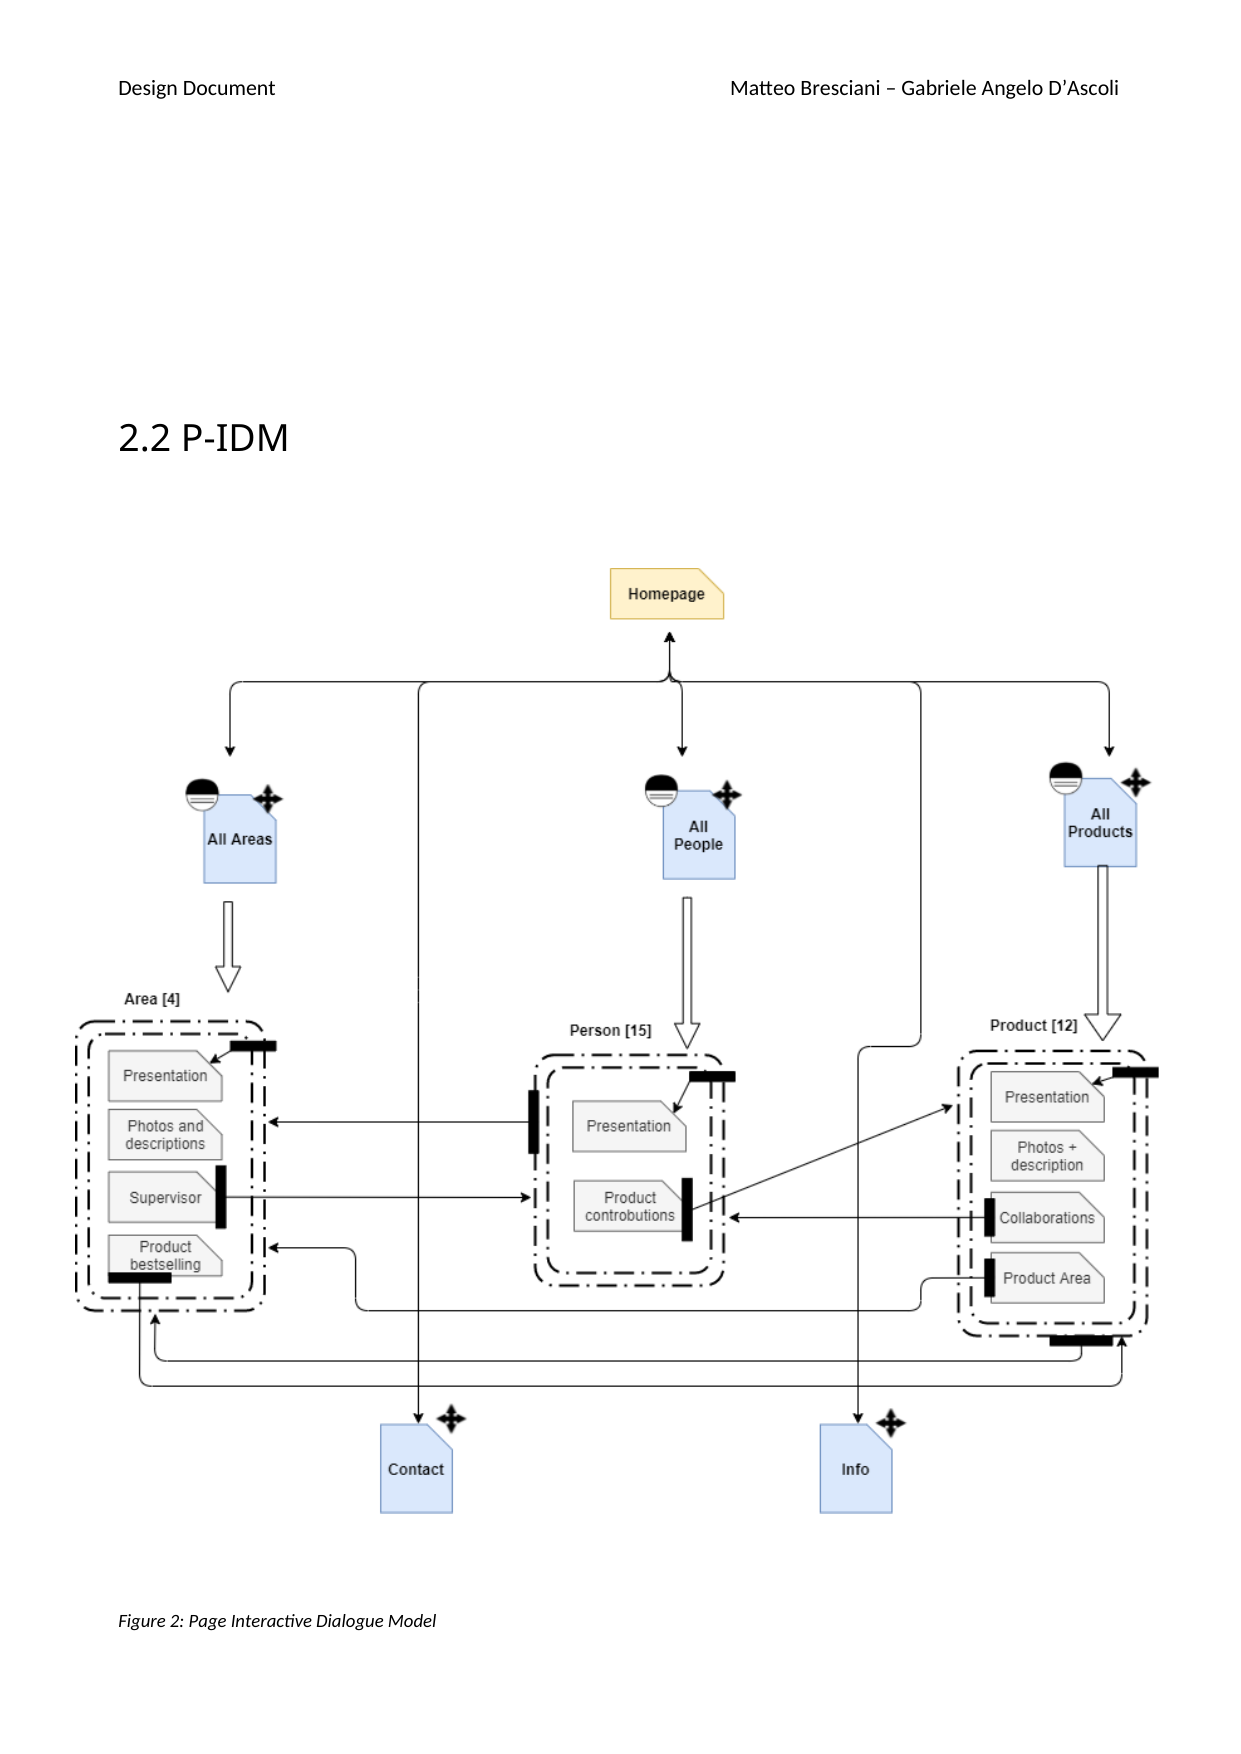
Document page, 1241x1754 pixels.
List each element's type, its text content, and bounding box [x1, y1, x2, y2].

picture [75, 568, 1159, 1514]
text Figure 2: Page Interactive Dialogue Model [118, 1609, 1122, 1632]
text 2.2 P-IDM [118, 412, 1122, 463]
